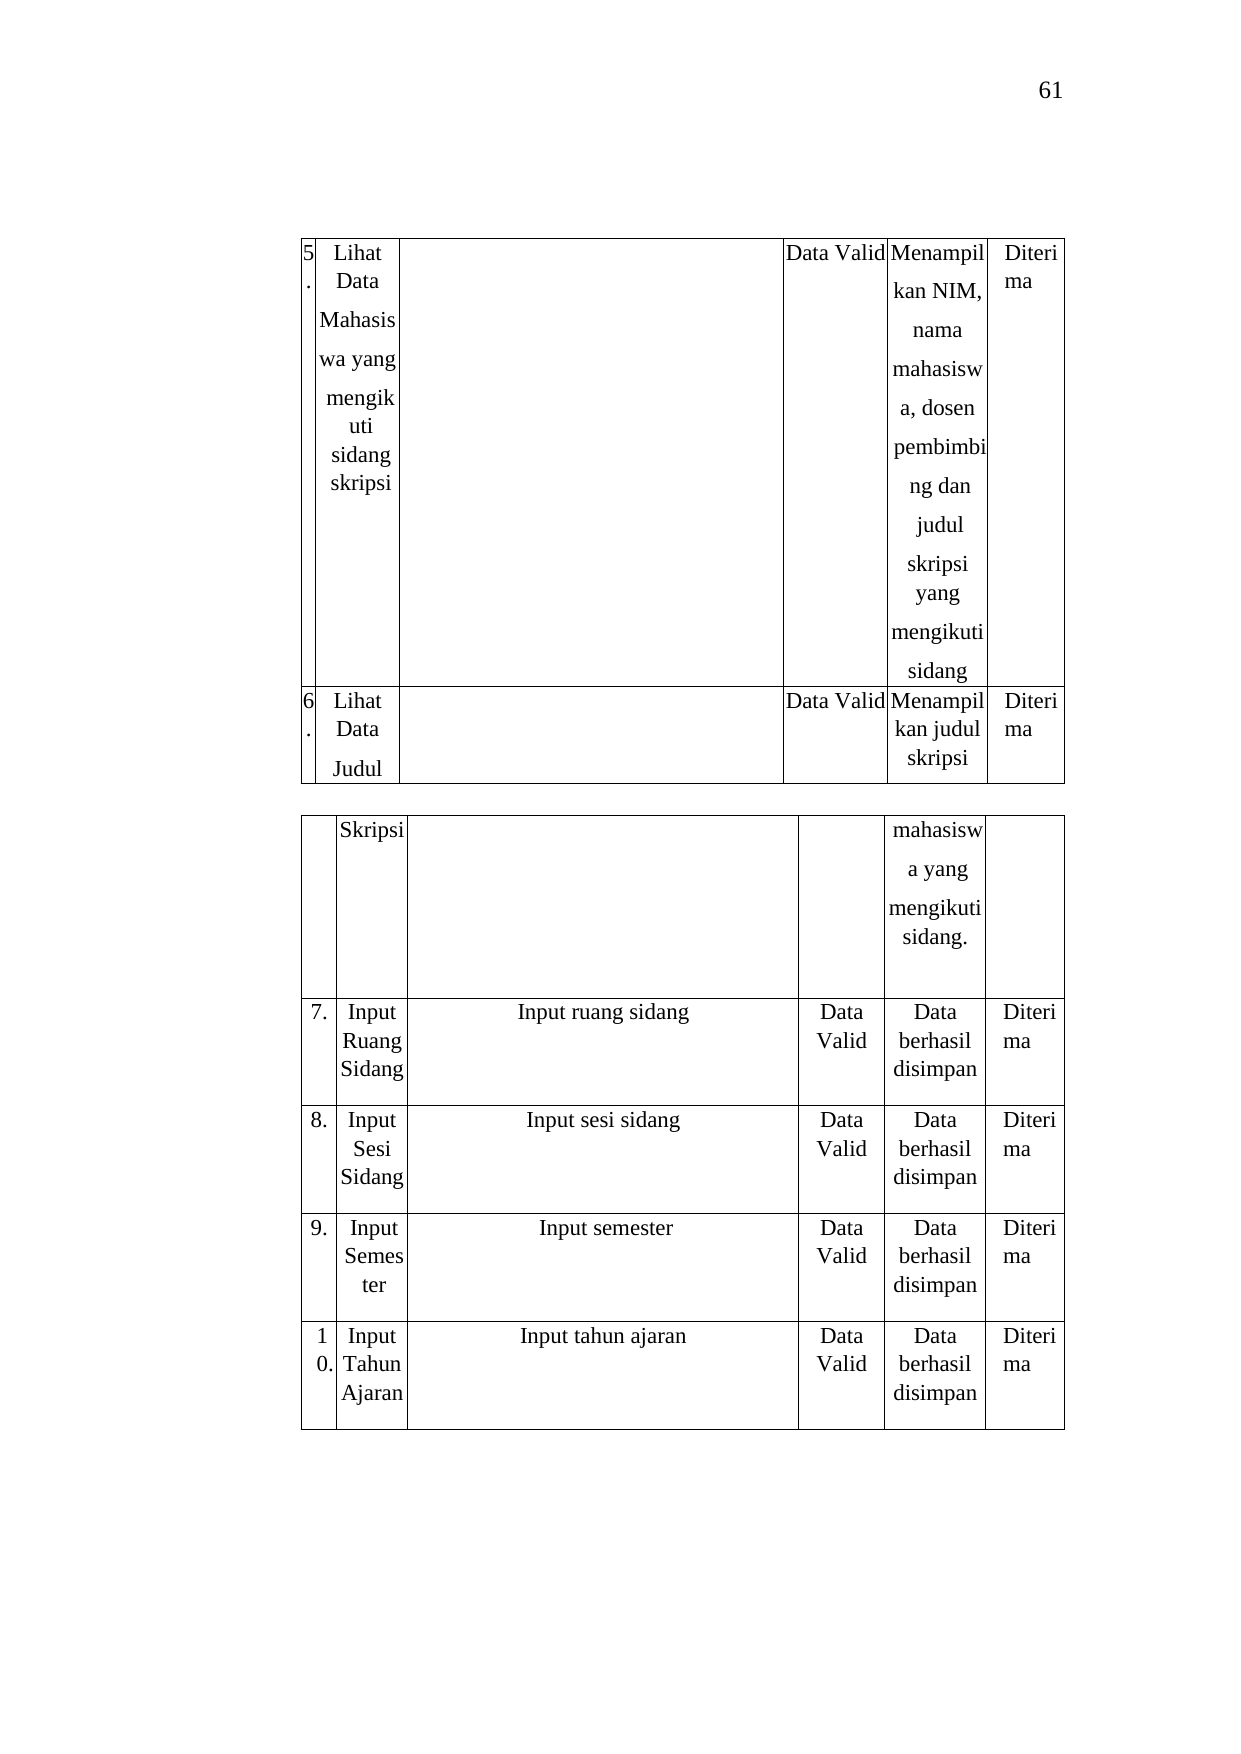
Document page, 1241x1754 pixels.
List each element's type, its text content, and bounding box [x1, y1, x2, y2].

table_cell Data berhasil disimpan [885, 1214, 985, 1321]
table_cell Data Valid [799, 1322, 884, 1429]
table_cell Data berhasil disimpan [885, 999, 985, 1105]
table_header [986, 816, 1064, 997]
table_cell 6. [302, 687, 315, 783]
table_cell Menampilkan judul skripsi [888, 687, 987, 783]
table_cell Diterima [988, 687, 1064, 783]
table_cell Data Valid [784, 239, 887, 686]
table_header [302, 816, 336, 997]
table_cell Data Valid [799, 1214, 884, 1321]
table_cell 9. [302, 1214, 336, 1321]
table_cell Input tahun ajaran [408, 1322, 798, 1429]
table_cell Input ruang sidang [408, 999, 798, 1105]
table_cell Data berhasil disimpan [885, 1322, 985, 1429]
table_cell Input Sesi Sidang [337, 1106, 407, 1213]
table_cell Diterima [986, 1322, 1064, 1429]
table_header mahasiswa yang mengikuti sidang. [885, 816, 985, 997]
table_cell Data berhasil disimpan [885, 1106, 985, 1213]
table_cell Input Ruang Sidang [337, 999, 407, 1105]
table_cell Diterima [988, 239, 1064, 686]
table_cell Diterima [986, 1214, 1064, 1321]
table_cell Diterima [986, 999, 1064, 1105]
table_header Skripsi [337, 816, 407, 997]
table_cell 10. [302, 1322, 336, 1429]
table_cell [400, 239, 783, 686]
table_cell Menampilkan NIM, nama mahasiswa, dosen pembimbing dan judul skripsi yang mengikuti sidang [888, 239, 987, 686]
table_cell Input Semester [337, 1214, 407, 1321]
table_cell Diterima [986, 1106, 1064, 1213]
table_cell Input semester [408, 1214, 798, 1321]
table_cell Lihat Data Judul [316, 687, 399, 783]
table_cell 5. [302, 239, 315, 686]
table_header [408, 816, 798, 997]
table_cell Lihat Data Mahasiswa yang mengikuti sidang skripsi [316, 239, 399, 686]
table_cell Input Tahun Ajaran [337, 1322, 407, 1429]
table_cell Data Valid [799, 1106, 884, 1213]
table_cell [400, 687, 783, 783]
table_header [799, 816, 884, 997]
table_cell Data Valid [784, 687, 887, 783]
table_cell 7. [302, 999, 336, 1105]
table_cell Input sesi sidang [408, 1106, 798, 1213]
table_cell 8. [302, 1106, 336, 1213]
table_cell Data Valid [799, 999, 884, 1105]
